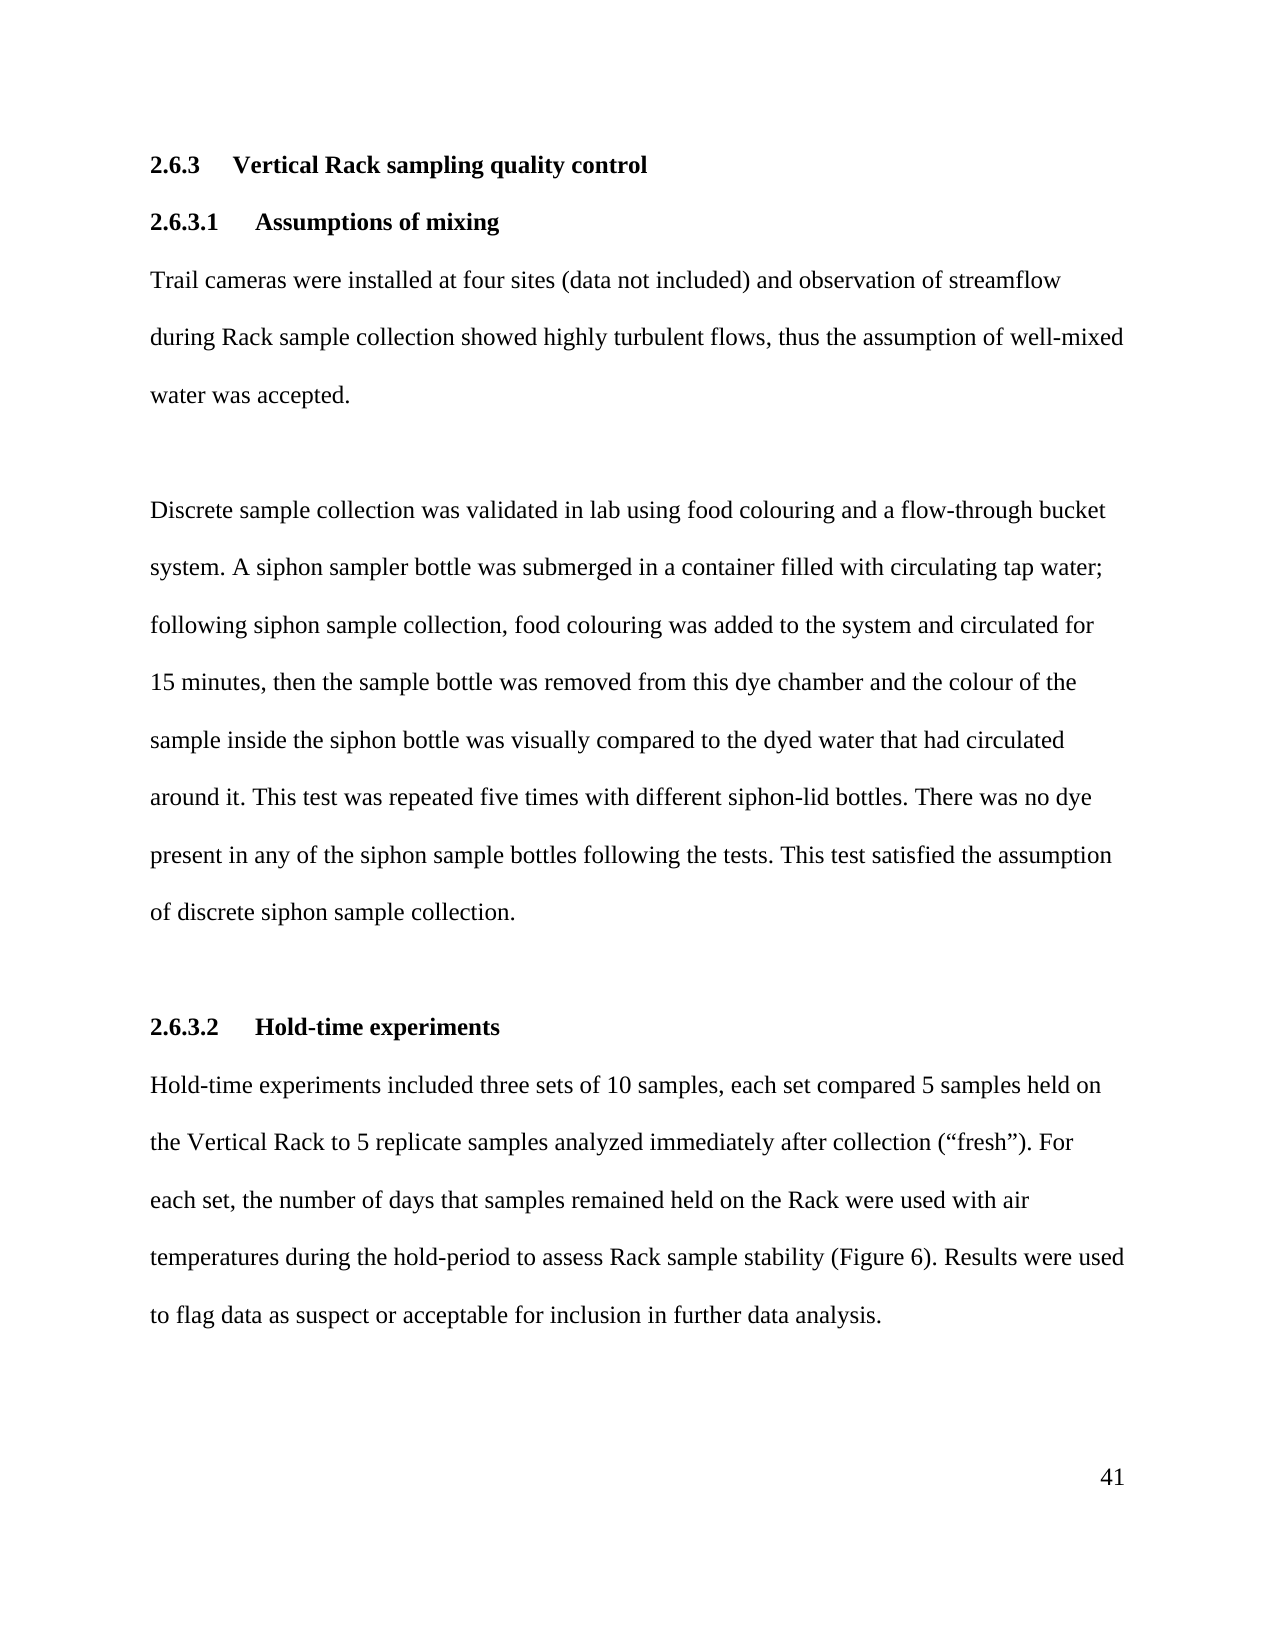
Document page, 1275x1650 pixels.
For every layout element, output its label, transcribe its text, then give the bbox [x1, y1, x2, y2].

text Hold-time experiments included three sets of 10 samples, each set compared 5 samples held on the Vertical Rack to 5 replicate samples analyzed immediately after collection (“fresh”). For each set, the number of days that samples remained held on the Rack were used with air temperatures during the hold-period to assess Rack sample stability (Figure 6). Results were used to flag data as suspect or acceptable for inclusion in further data analysis. [150, 1070, 1125, 1329]
text Discrete sample collection was validated in lab using food colouring and a flow-through bucket system. A siphon sampler bottle was submerged in a container filled with circulating tap water; following siphon sample collection, food colouring was added to the system and circulated for 15 minutes, then the sample bottle was removed from this dye chamber and the colour of the sample inside the siphon bottle was visually compared to the dyed water that had circulated around it. This test was repeated five times with different siphon-lid bottles. There was no dye present in any of the siphon sample bottles following the tests. This test satisfied the assumption of discrete siphon sample collection. [150, 495, 1125, 926]
subtitle Assumptions of mixing [150, 207, 1125, 236]
subtitle Hold-time experiments [150, 1012, 1125, 1041]
text Trail cameras were installed at four sites (data not included) and observation of streamflow during Rack sample collection showed highly turbulent flows, thus the assumption of well-mixed water was accepted. [150, 265, 1125, 409]
subtitle Vertical Rack sampling quality control [150, 150, 1125, 179]
